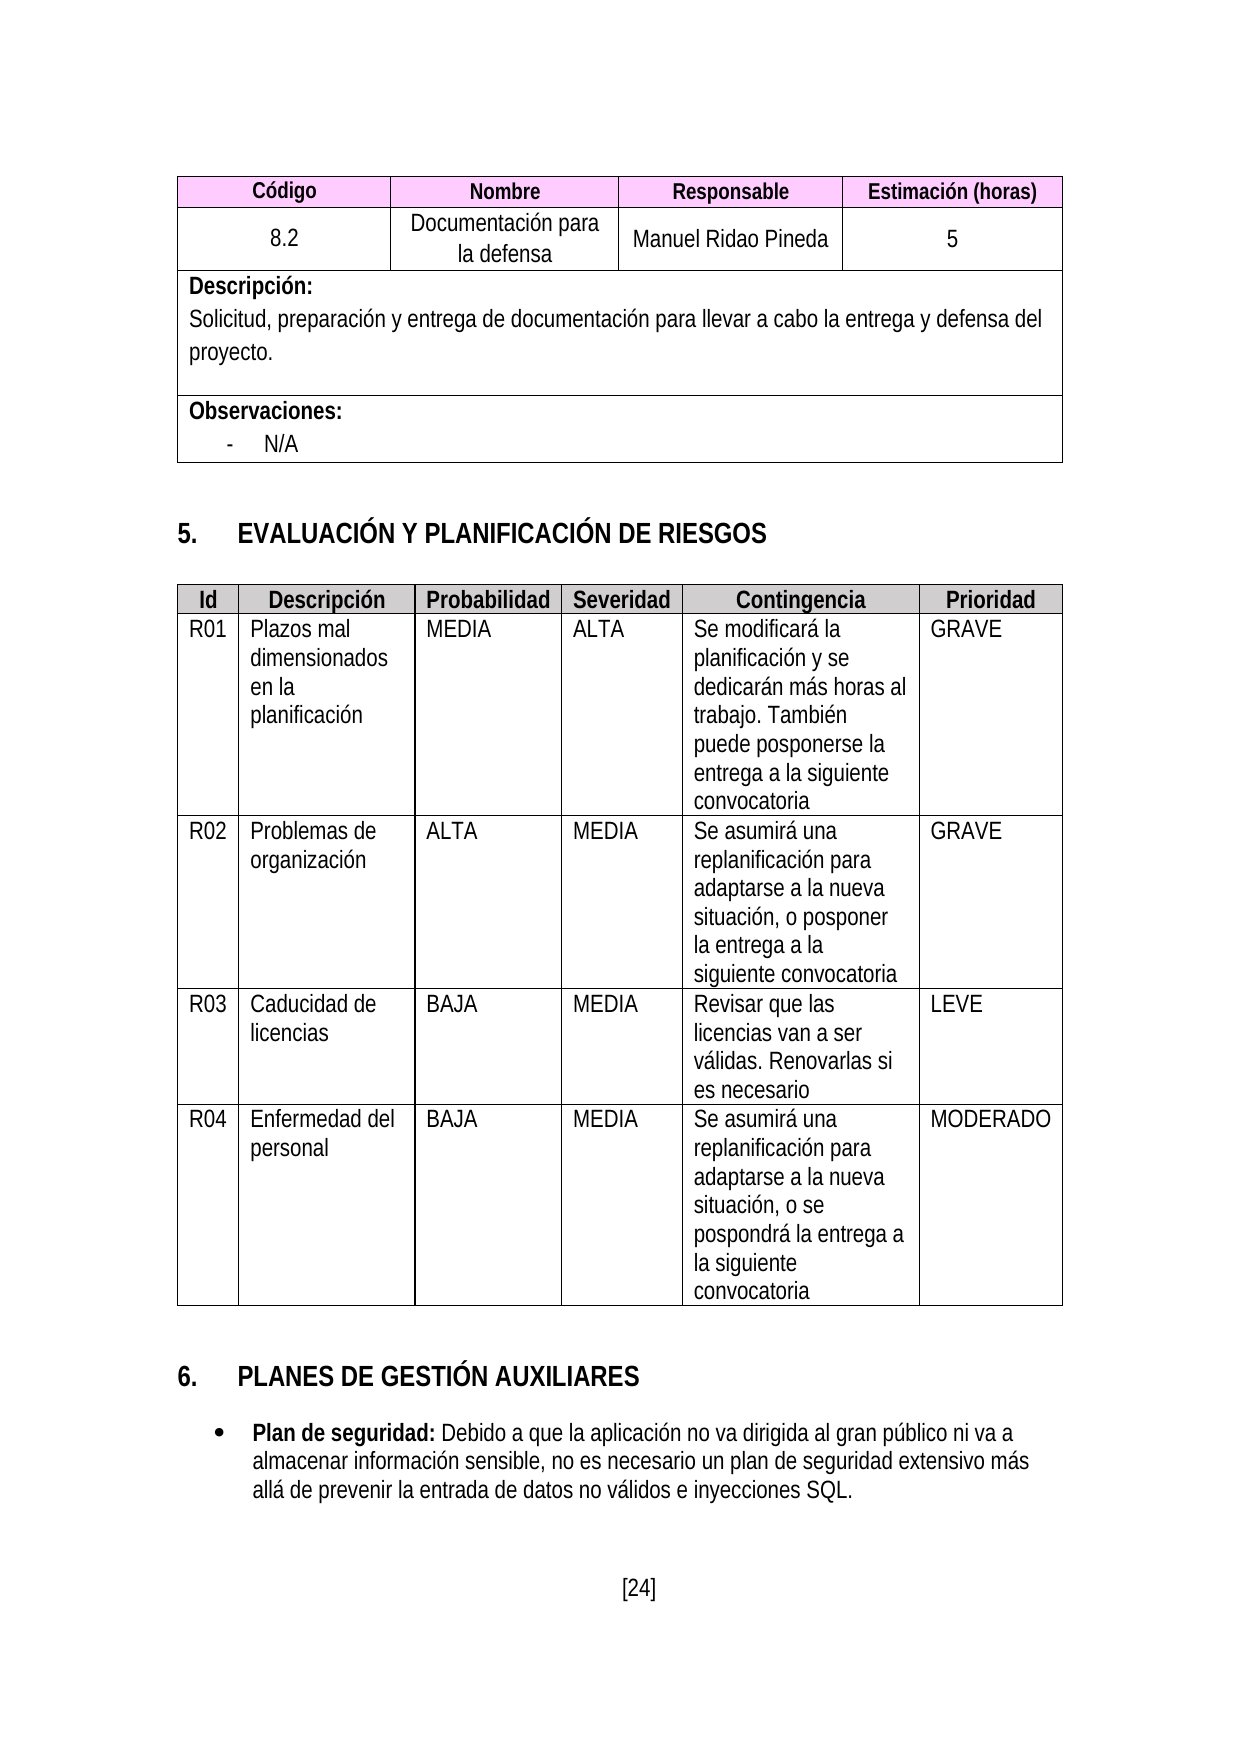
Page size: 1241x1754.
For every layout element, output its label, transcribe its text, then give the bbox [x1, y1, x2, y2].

table_cell Revisar que las licencias van a ser válidas. Renovarlas si es necesario [683, 989, 919, 1103]
table_header Estimación (horas) [843, 177, 1062, 207]
table_cell MEDIA [562, 989, 682, 1103]
table_cell 8.2 [178, 208, 390, 270]
table_header Descripción [239, 585, 414, 613]
table_cell 5 [843, 208, 1062, 270]
table_cell R03 [178, 989, 238, 1103]
subtitle PLANES DE GESTIÓN AUXILIARES [177, 1359, 1063, 1392]
table_cell LEVE [920, 989, 1062, 1103]
table_cell Documentación para la defensa [391, 208, 618, 270]
table_header Severidad [562, 585, 682, 613]
table_cell Descripción: Solicitud, preparación y entrega de documentación para llevar a cabo la entrega y defensa del proyecto. [178, 271, 1062, 395]
table_header Nombre [391, 177, 618, 207]
table_cell GRAVE [920, 816, 1062, 988]
table_header Probabilidad [416, 585, 561, 613]
table_cell BAJA [416, 989, 561, 1103]
table_cell MEDIA [562, 816, 682, 988]
table_header Código [178, 177, 390, 207]
subtitle EVALUACIÓN Y PLANIFICACIÓN DE RIESGOS [177, 516, 1063, 549]
table_cell ALTA [562, 614, 682, 815]
table_header Prioridad [920, 585, 1062, 613]
table_cell R04 [178, 1105, 238, 1305]
table_cell MEDIA [562, 1105, 682, 1305]
table_cell Plazos mal dimensionados en la planificación [239, 614, 414, 815]
table_header Responsable [619, 177, 842, 207]
table_cell Observaciones: N/A [178, 396, 1062, 462]
table_cell ALTA [416, 816, 561, 988]
table_cell MODERADO [920, 1105, 1062, 1305]
table_cell Enfermedad del personal [239, 1105, 414, 1305]
table_cell Se asumirá una replanificación para adaptarse a la nueva situación, o se pospondrá la entrega a la siguiente convocatoria [683, 1105, 919, 1305]
table_header Id [178, 585, 238, 613]
table_cell Se modificará la planificación y se dedicarán más horas al trabajo. También puede posponerse la entrega a la siguiente convocatoria [683, 614, 919, 815]
table_cell Caducidad de licencias [239, 989, 414, 1103]
table_cell BAJA [416, 1105, 561, 1305]
table_cell R01 [178, 614, 238, 815]
table_cell Manuel Ridao Pineda [619, 208, 842, 270]
table_cell Problemas de organización [239, 816, 414, 988]
table_cell GRAVE [920, 614, 1062, 815]
table_cell R02 [178, 816, 238, 988]
list Plan de seguridad: Debido a que la aplicación no va dirigida al gran público ni va a almacenar información sensible, no es necesario un plan de seguridad extensivo más allá de prevenir la entrada de datos no válidos e inyecciones SQL. [215, 1417, 1063, 1504]
table_cell Se asumirá una replanificación para adaptarse a la nueva situación, o posponer la entrega a la siguiente convocatoria [683, 816, 919, 988]
table_header Contingencia [683, 585, 919, 613]
table_cell MEDIA [416, 614, 561, 815]
